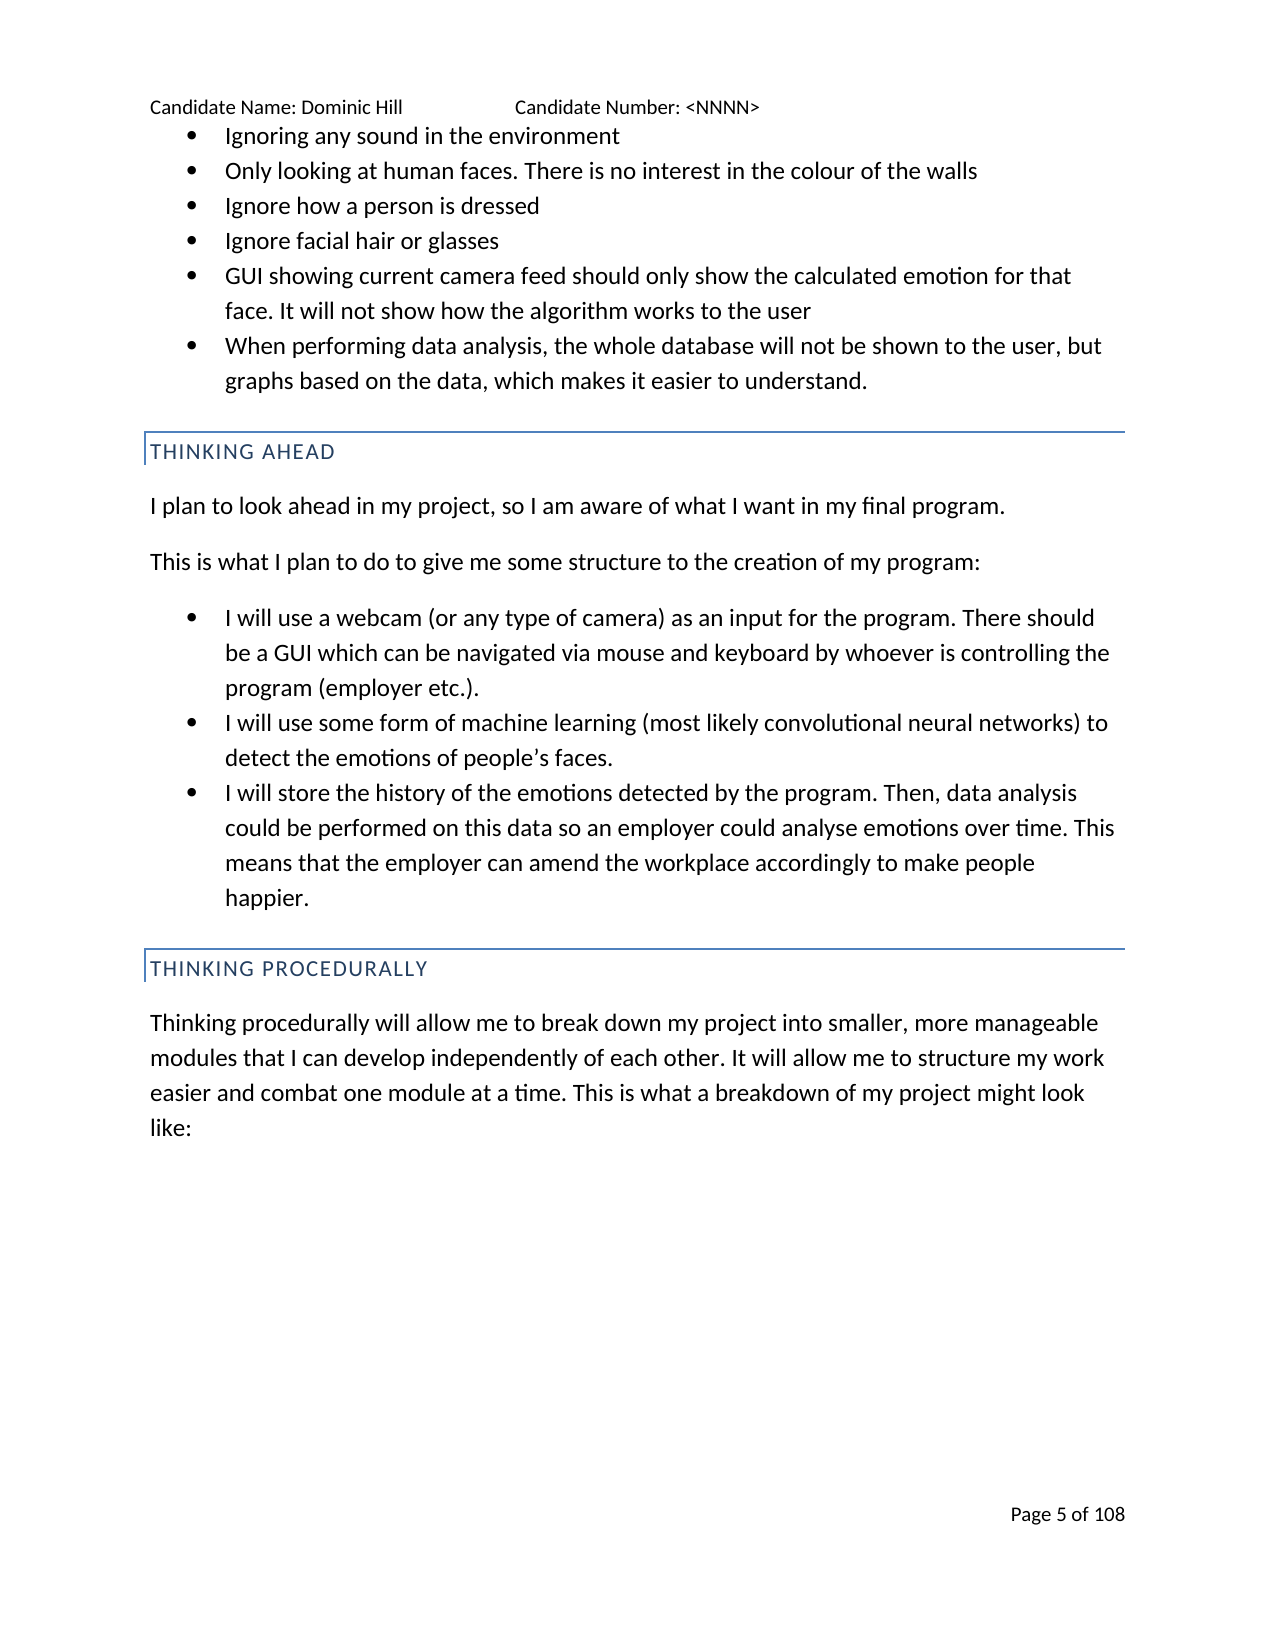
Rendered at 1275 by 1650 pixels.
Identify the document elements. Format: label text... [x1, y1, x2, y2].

list I will use some form of machine learning (most likely convolutional neural networks) to detect the emotions of people’s faces. [187, 707, 1125, 772]
list I will use a webcam (or any type of camera) as an input for the program. There should be a GUI which can be navigated via mouse and keyboard by whoever is controlling the program (employer etc.). [187, 602, 1125, 702]
list GUI showing current camera feed should only show the calculated emotion for that face. It will not show how the algorithm works to the user [187, 260, 1125, 326]
list Ignore how a person is dressed [187, 190, 1125, 221]
subtitle Thinking procedurally [146, 950, 1125, 982]
text This is what I plan to do to give me some structure to the creation of my program: [150, 546, 1125, 576]
list Ignoring any sound in the environment [187, 120, 1125, 151]
text Thinking procedurally will allow me to break down my project into smaller, more manageable modules that I can develop independently of each other. It will allow me to structure my work easier and combat one module at a time. This is what a breakdown of my project might look like: [150, 1007, 1125, 1142]
list Ignore facial hair or glasses [187, 225, 1125, 256]
list Only looking at human faces. There is no interest in the colour of the walls [187, 155, 1125, 186]
text I plan to look ahead in my project, so I am aware of what I want in my final program. [150, 490, 1125, 521]
list I will store the history of the emotions detected by the program. Then, data analysis could be performed on this data so an employer could analyse emotions over time. This means that the employer can amend the workplace accordingly to make people happier. [187, 777, 1125, 912]
subtitle Thinking ahead [146, 433, 1125, 465]
list When performing data analysis, the whole database will not be shown to the user, but graphs based on the data, which makes it easier to understand. [187, 330, 1125, 396]
